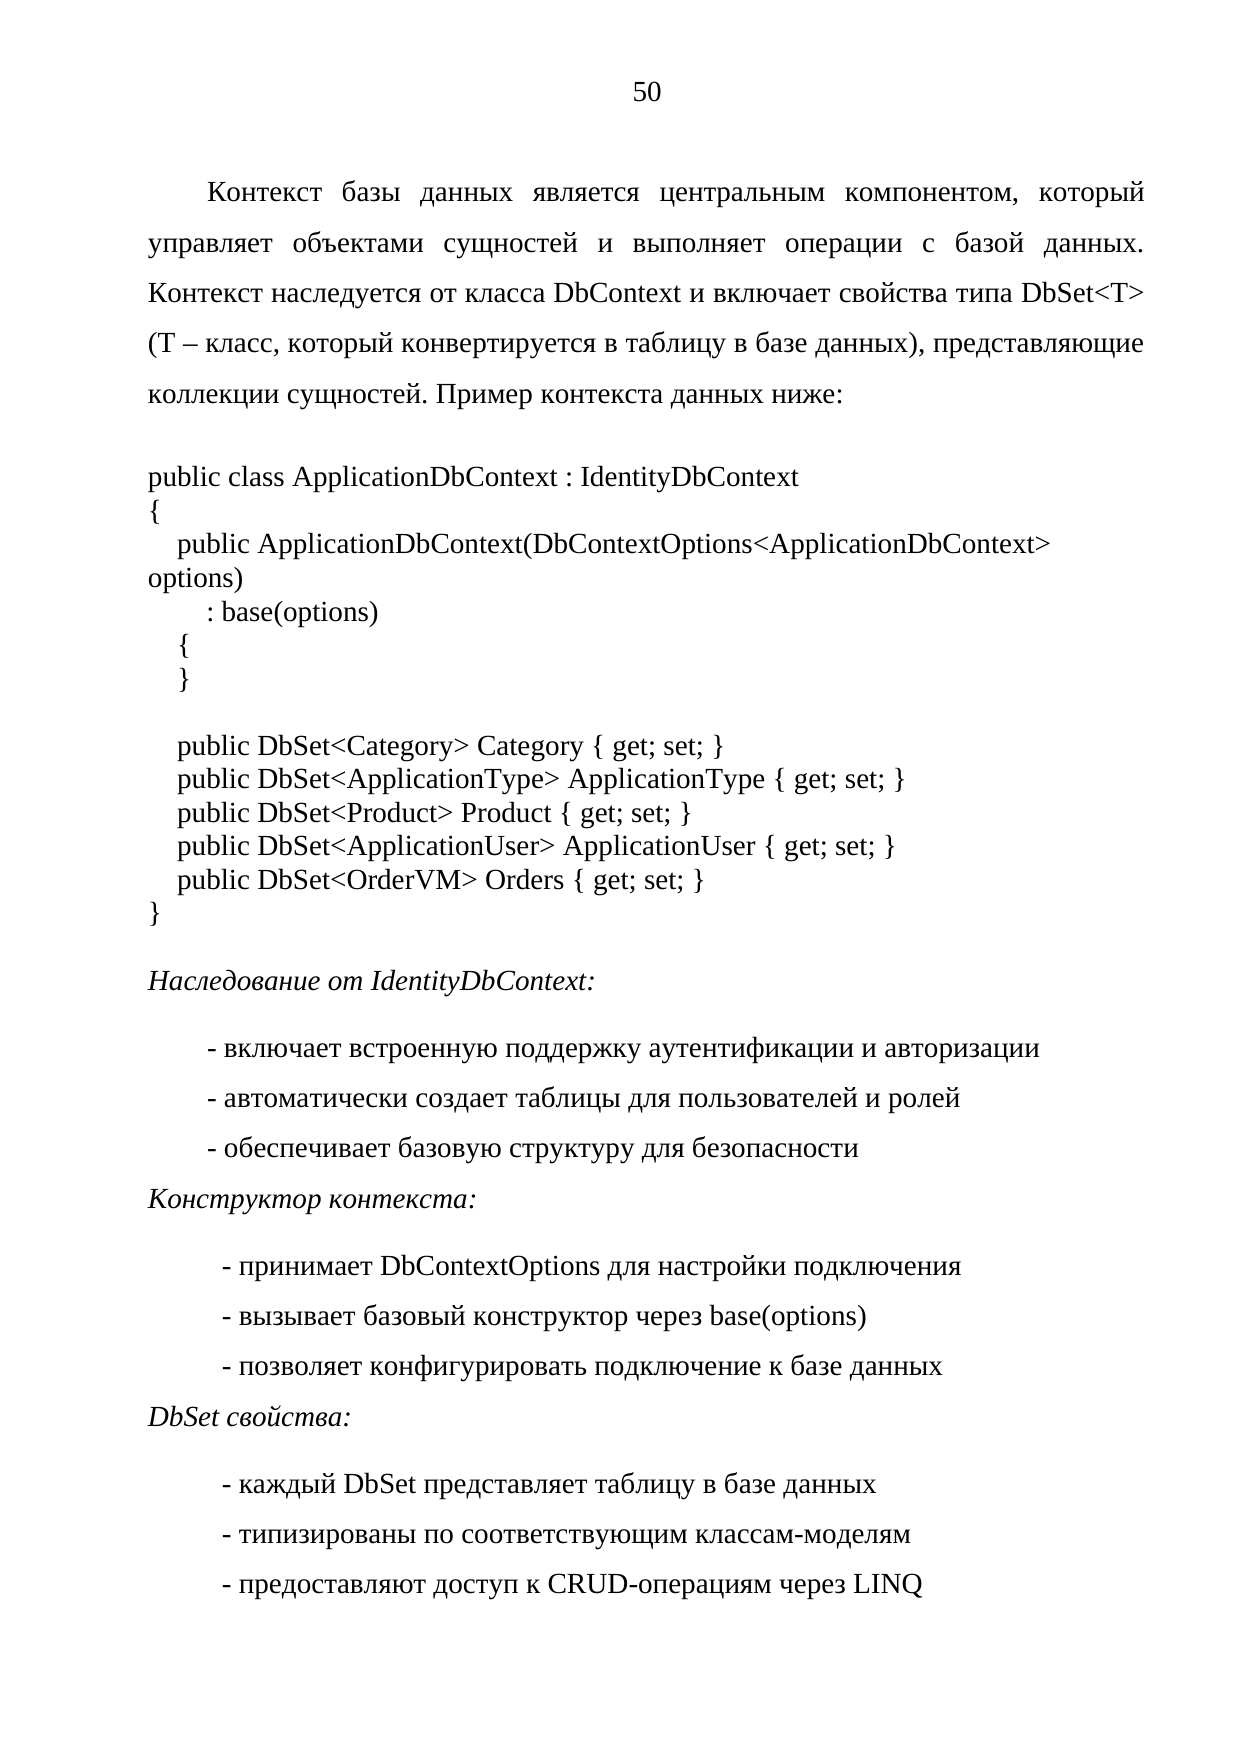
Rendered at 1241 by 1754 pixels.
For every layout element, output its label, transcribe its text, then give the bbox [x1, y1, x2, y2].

list - предоставляют доступ к CRUD-операциям через LINQ [148, 1566, 1146, 1600]
list - обеспечивает базовую структуру для безопасности [148, 1130, 1146, 1164]
list { [148, 627, 1146, 661]
list public DbSet<OrderVM> Orders { get; set; } [148, 862, 1146, 896]
list public DbSet<Category> Category { get; set; } [148, 728, 1146, 761]
list Конструктор контекста: [148, 1181, 1146, 1214]
list public DbSet<Product> Product { get; set; } [148, 795, 1146, 828]
list public DbSet<ApplicationType> ApplicationType { get; set; } [148, 761, 1146, 795]
list Наследование от IdentityDbContext: [148, 963, 1146, 996]
list - каждый DbSet представляет таблицу в базе данных [148, 1466, 1146, 1499]
list - типизированы по соответствующим классам-моделям [148, 1516, 1146, 1550]
list - включает встроенную поддержку аутентификации и авторизации [148, 1030, 1146, 1063]
list public DbSet<ApplicationUser> ApplicationUser { get; set; } [148, 828, 1146, 862]
list DbSet свойства: [148, 1399, 1146, 1432]
list Контекст базы данных является центральным компонентом, который управляет объектами сущностей и выполняет операции с базой данных. Контекст наследуется от класса DbContext и включает свойства типа DbSet<T> (T – класс, который конвертируется в таблицу в базе данных), представляющие коллекции сущностей. Пример контекста данных ниже: [148, 174, 1146, 409]
list - автоматически создает таблицы для пользователей и ролей [148, 1080, 1146, 1114]
list : base(options) [148, 594, 1146, 627]
list } [148, 661, 1146, 694]
list public ApplicationDbContext(DbContextOptions<ApplicationDbContext> options) [148, 527, 1146, 594]
list public class ApplicationDbContext : IdentityDbContext [148, 459, 1146, 493]
list } [148, 896, 1146, 929]
list - позволяет конфигурировать подключение к базе данных [148, 1348, 1146, 1382]
list { [148, 493, 1146, 527]
list - вызывает базовый конструктор через base(options) [148, 1298, 1146, 1332]
list - принимает DbContextOptions для настройки подключения [148, 1248, 1146, 1281]
